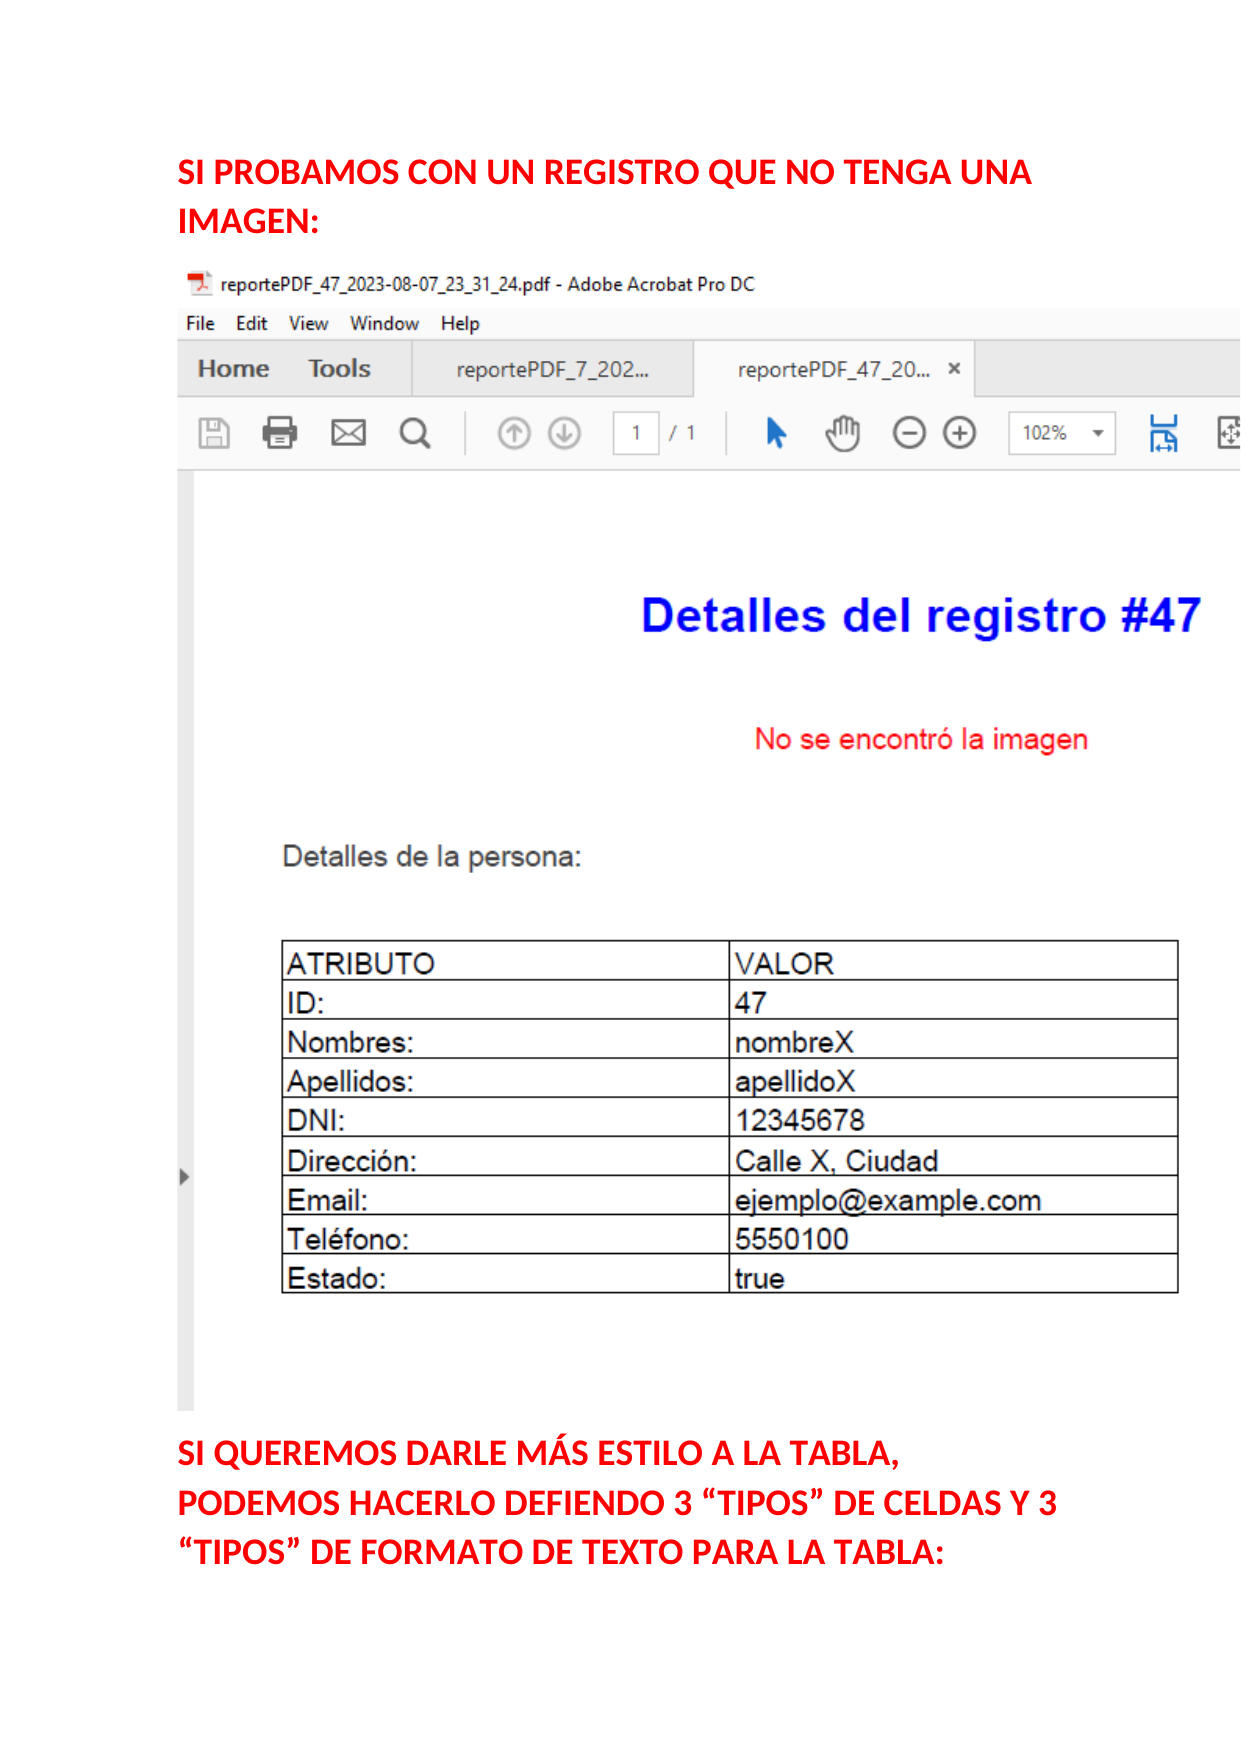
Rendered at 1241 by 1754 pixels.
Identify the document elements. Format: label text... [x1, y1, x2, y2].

picture [177, 263, 1241, 1411]
text SI PROBAMOS CON UN REGISTRO QUE NO TENGA UNA IMAGEN: [177, 148, 1063, 243]
text SI QUEREMOS DARLE MÁS ESTILO A LA TABLA, PODEMOS HACERLO DEFIENDO 3 “TIPOS” DE CELDAS Y 3 “TIPOS” DE FORMATO DE TEXTO PARA LA TABLA: [177, 1429, 1063, 1574]
